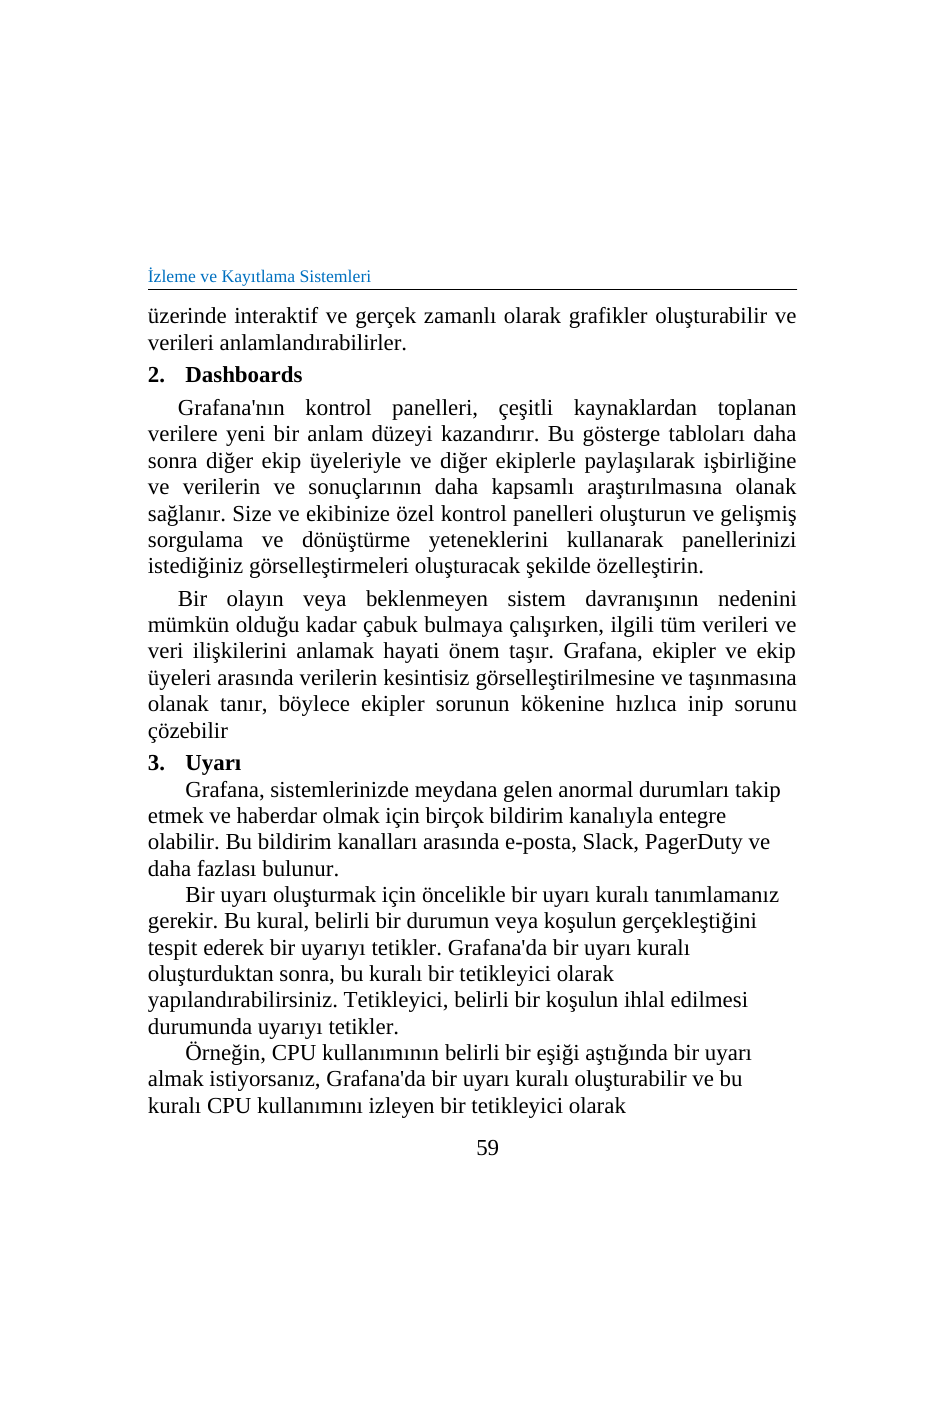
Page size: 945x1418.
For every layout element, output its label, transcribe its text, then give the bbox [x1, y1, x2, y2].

list Uyarı [148, 749, 797, 776]
list Bir uyarı oluşturmak için öncelikle bir uyarı kuralı tanımlamanız gerekir. Bu kural, belirli bir durumun veya koşulun gerçekleştiğini tespit ederek bir uyarıyı tetikler. Grafana'da bir uyarı kuralı oluşturduktan sonra, bu kuralı bir tetikleyici olarak yapılandırabilirsiniz. Tetikleyici, belirli bir koşulun ihlal edilmesi durumunda uyarıyı tetikler. [148, 881, 797, 1039]
list Dashboards [148, 362, 797, 388]
text Bir olayın veya beklenmeyen sistem davranışının nedenini mümkün olduğu kadar çabuk bulmaya çalışırken, ilgili tüm verileri ve veri ilişkilerini anlamak hayati önem taşır. Grafana, ekipler ve ekip üyeleri arasında verilerin kesintisiz görselleştirilmesine ve taşınmasına olanak tanır, böylece ekipler sorunun kökenine hızlıca inip sorunu çözebilir [148, 585, 797, 743]
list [148, 1039, 797, 1118]
text Grafana'nın kontrol panelleri, çeşitli kaynaklardan toplanan verilere yeni bir anlam düzeyi kazandırır. Bu gösterge tabloları daha sonra diğer ekip üyeleriyle ve diğer ekiplerle paylaşılarak işbirliğine ve verilerin ve sonuçlarının daha kapsamlı araştırılmasına olanak sağlanır. Size ve ekibinize özel kontrol panelleri oluşturun ve gelişmiş sorgulama ve dönüştürme yeteneklerini kullanarak panellerinizi istediğiniz görselleştirmeleri oluşturacak şekilde özelleştirin. [148, 394, 797, 579]
list Grafana, sistemlerinizde meydana gelen anormal durumları takip etmek ve haberdar olmak için birçok bildirim kanalıyla entegre olabilir. Bu bildirim kanalları arasında e-posta, Slack, PagerDuty ve daha fazlası bulunur. [148, 776, 797, 881]
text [148, 303, 797, 355]
